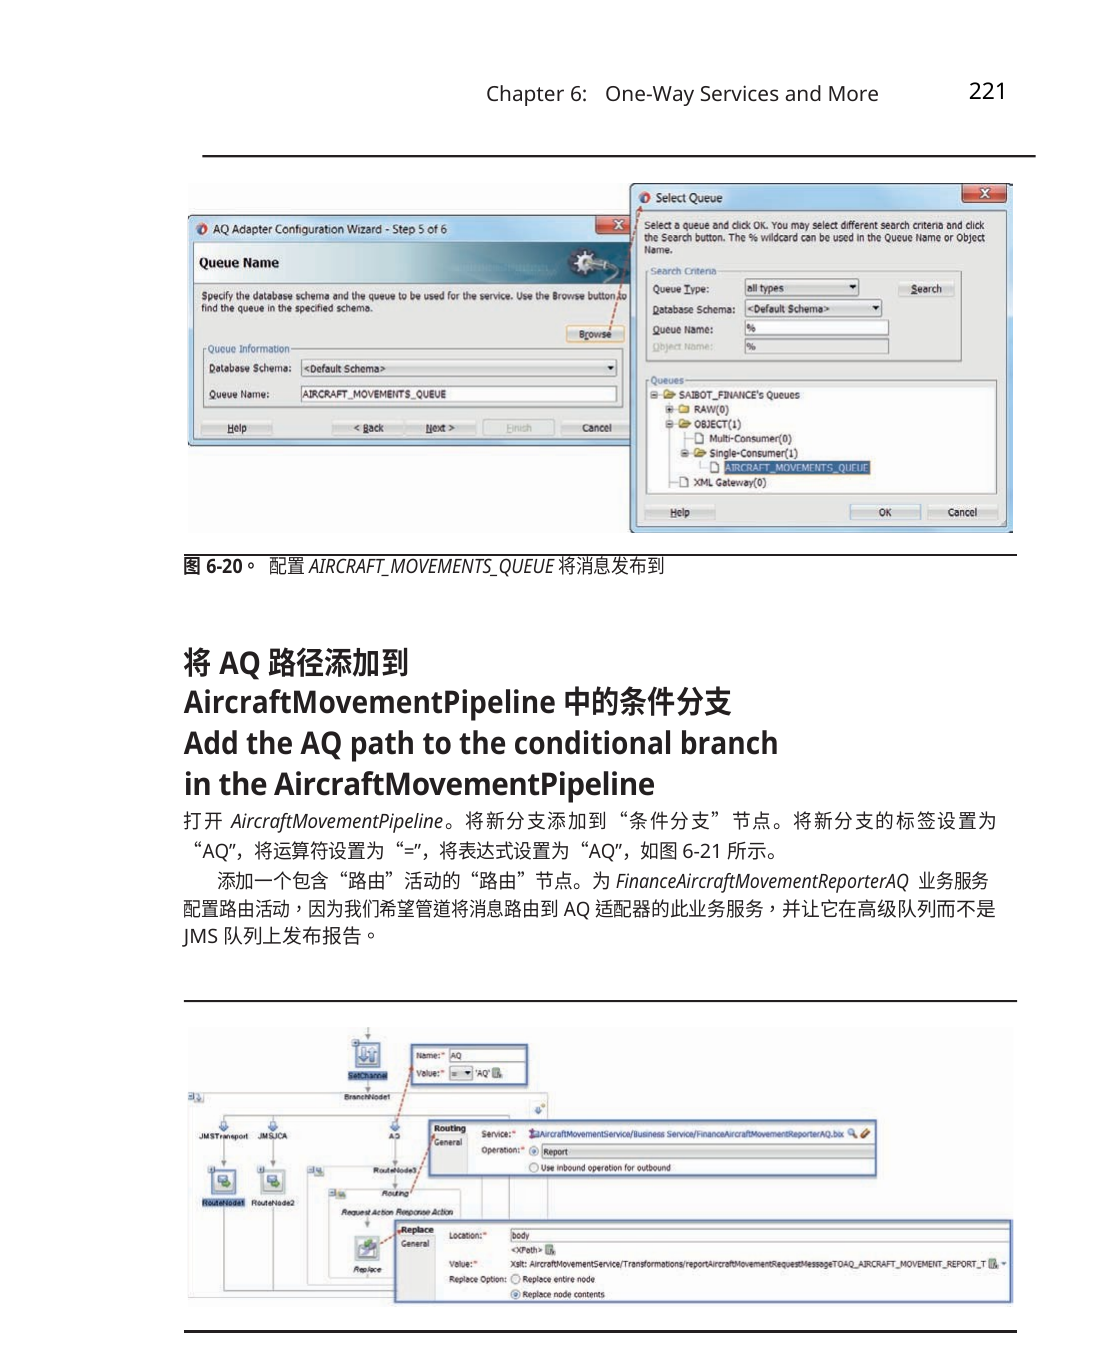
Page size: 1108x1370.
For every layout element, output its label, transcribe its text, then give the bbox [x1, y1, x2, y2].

text 图 6-20。 配置AIRCRAFT_MOVEMENTS_QUEUE将消息发布到 [184, 549, 1107, 578]
text 添加一个包含“路由”活动的“路由”节点。为 FinanceAircraftMovementReporterAQ 业务服务配置路由活动，因为我们希望管道将消息路由到 AQ 适配器的此业务服务，并让它在高级队列而不是 JMS 队列上发布报告。 [184, 865, 1006, 949]
text 打开 AircraftMovementPipeline。将新分支添加到“条件分支”节点。将新分支的标签设置为“AQ”，将运算符设置为“=”，将表达式设置为“AQ”，如图 6-21 所示。 [184, 806, 1000, 864]
picture [187, 1027, 1014, 1307]
subtitle 将 AQ 路径添加到 AircraftMovementPipeline 中的条件分支Add the AQ path to the conditional branch in the AircraftMovementPipeline [184, 642, 781, 804]
picture [187, 183, 1013, 533]
